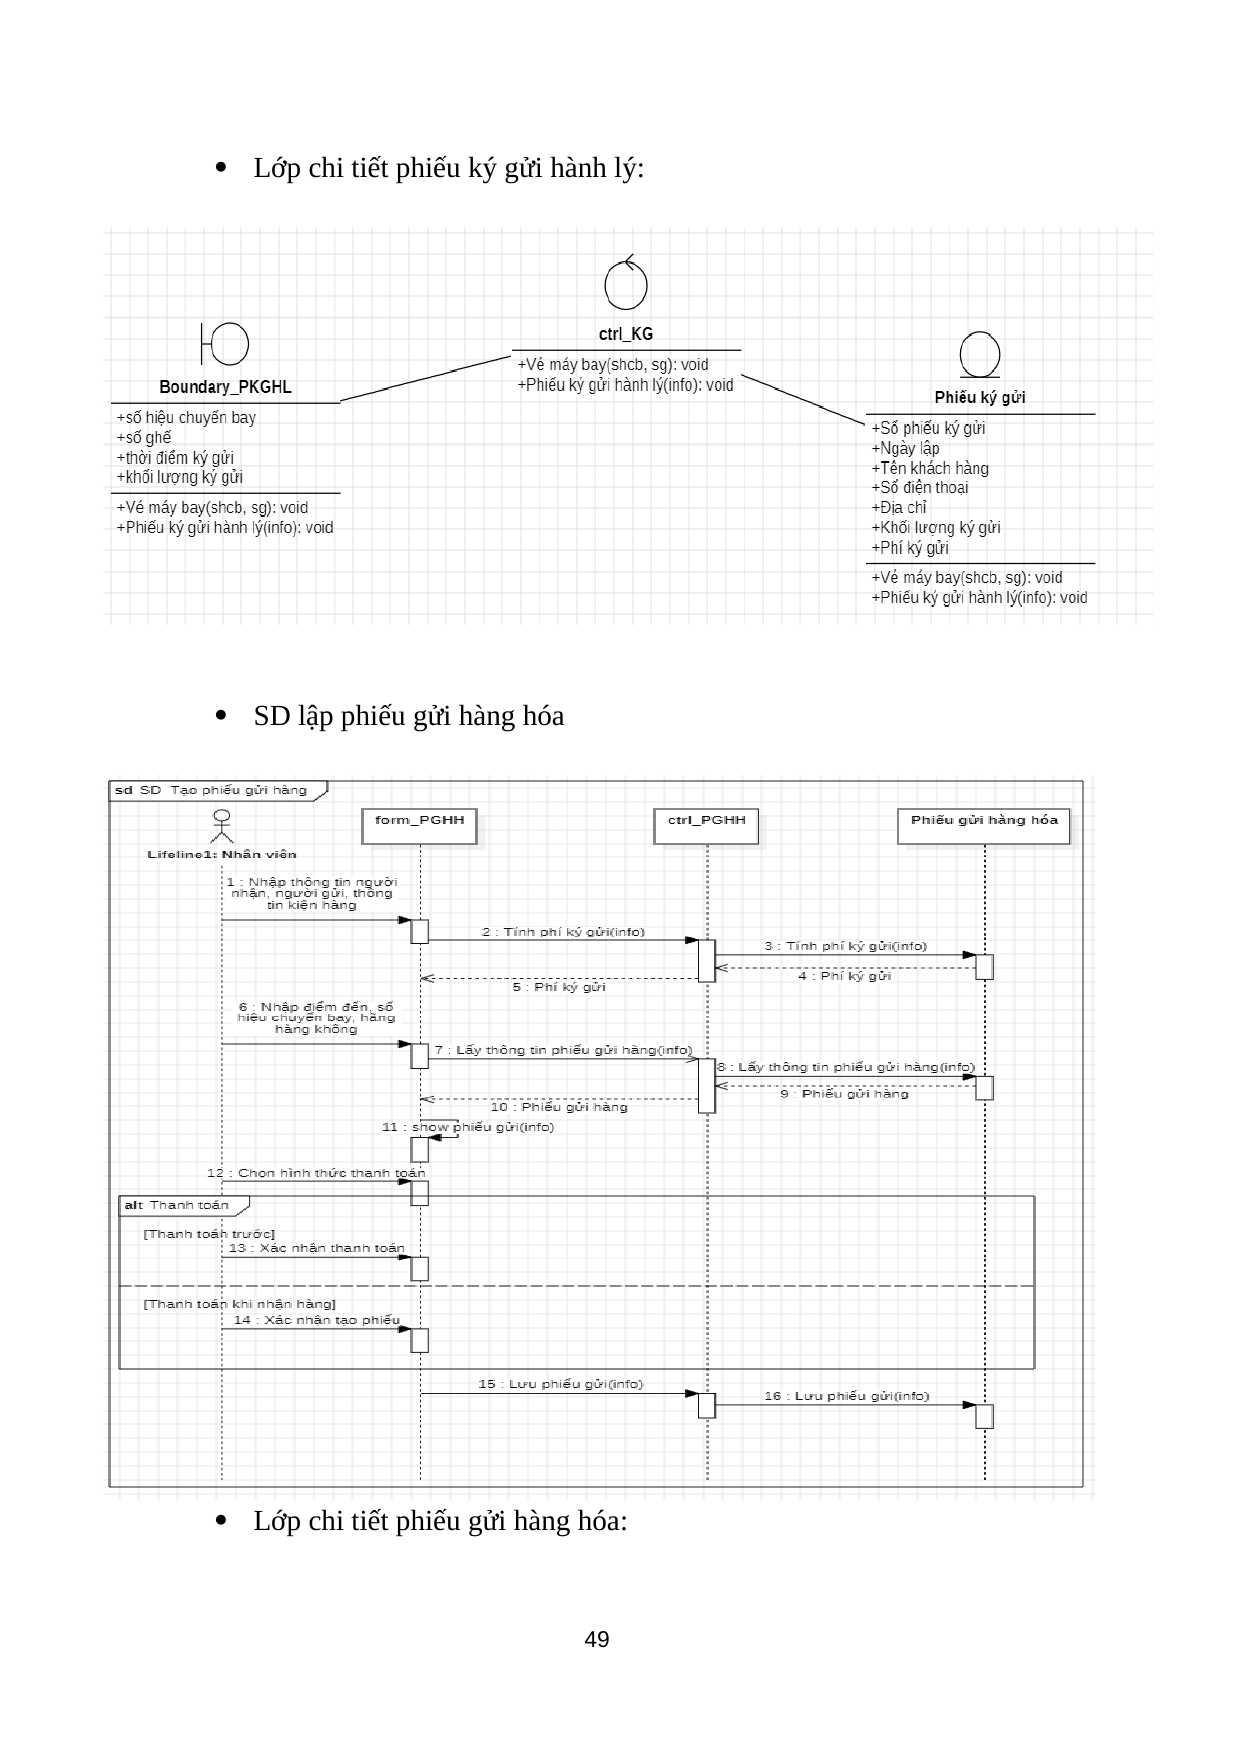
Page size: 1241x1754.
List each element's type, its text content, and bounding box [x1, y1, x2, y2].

list Lớp chi tiết phiếu ký gửi hành lý: [216, 150, 1090, 184]
picture [103, 775, 1096, 1500]
picture [103, 227, 1154, 625]
list Lớp chi tiết phiếu gửi hàng hóa: [216, 1503, 1090, 1537]
list SD lập phiếu gửi hàng hóa [216, 698, 1090, 732]
